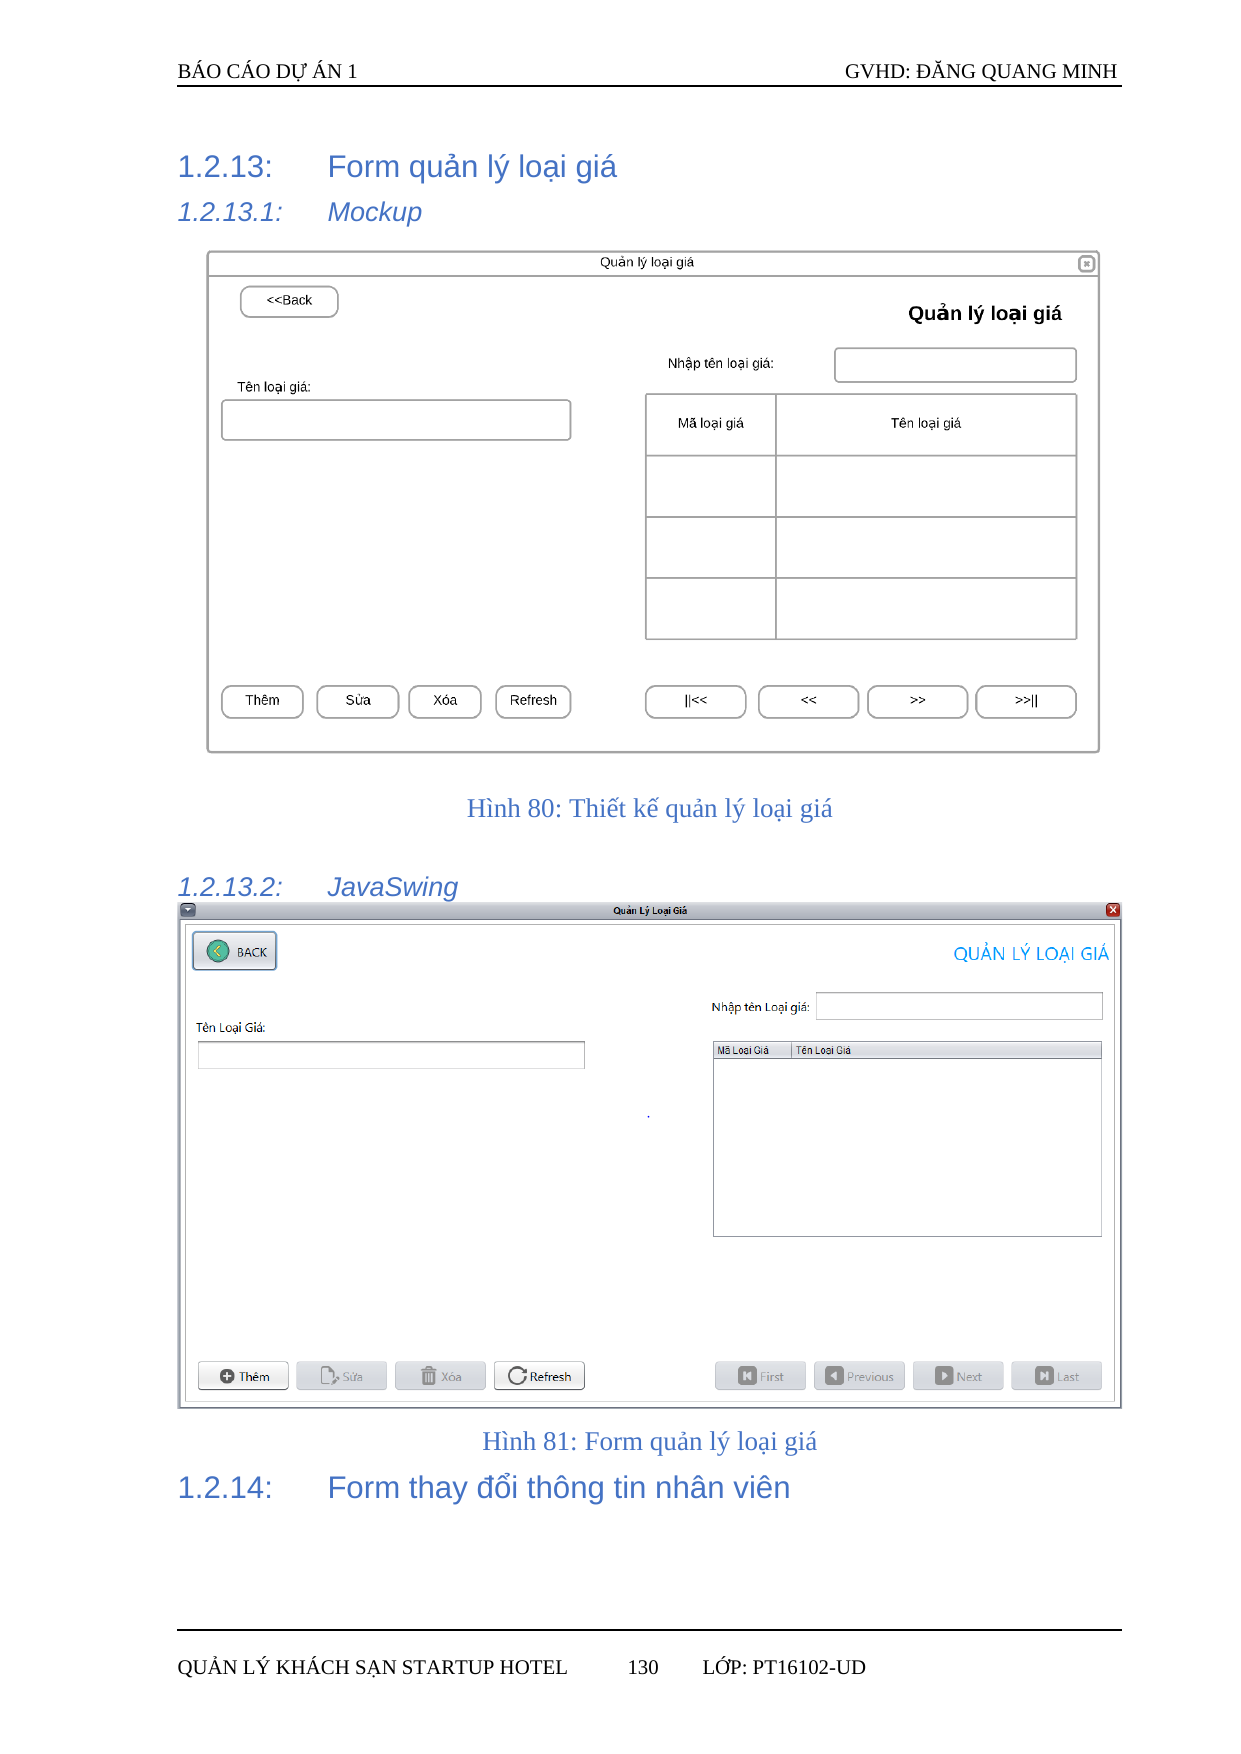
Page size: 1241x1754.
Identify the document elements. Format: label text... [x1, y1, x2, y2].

subtitle JavaSwing [177, 871, 1122, 902]
subtitle Form thay đổi thông tin nhân viên [177, 1469, 1122, 1505]
picture [177, 227, 1123, 776]
picture [177, 902, 1123, 1409]
subtitle Mockup [177, 196, 1122, 227]
subtitle Form quản lý loại giá [177, 148, 1122, 184]
text Hình 81: Form quản lý loại giá [177, 1425, 1122, 1456]
text Hình 80: Thiết kế quản lý loại giá [177, 792, 1122, 823]
